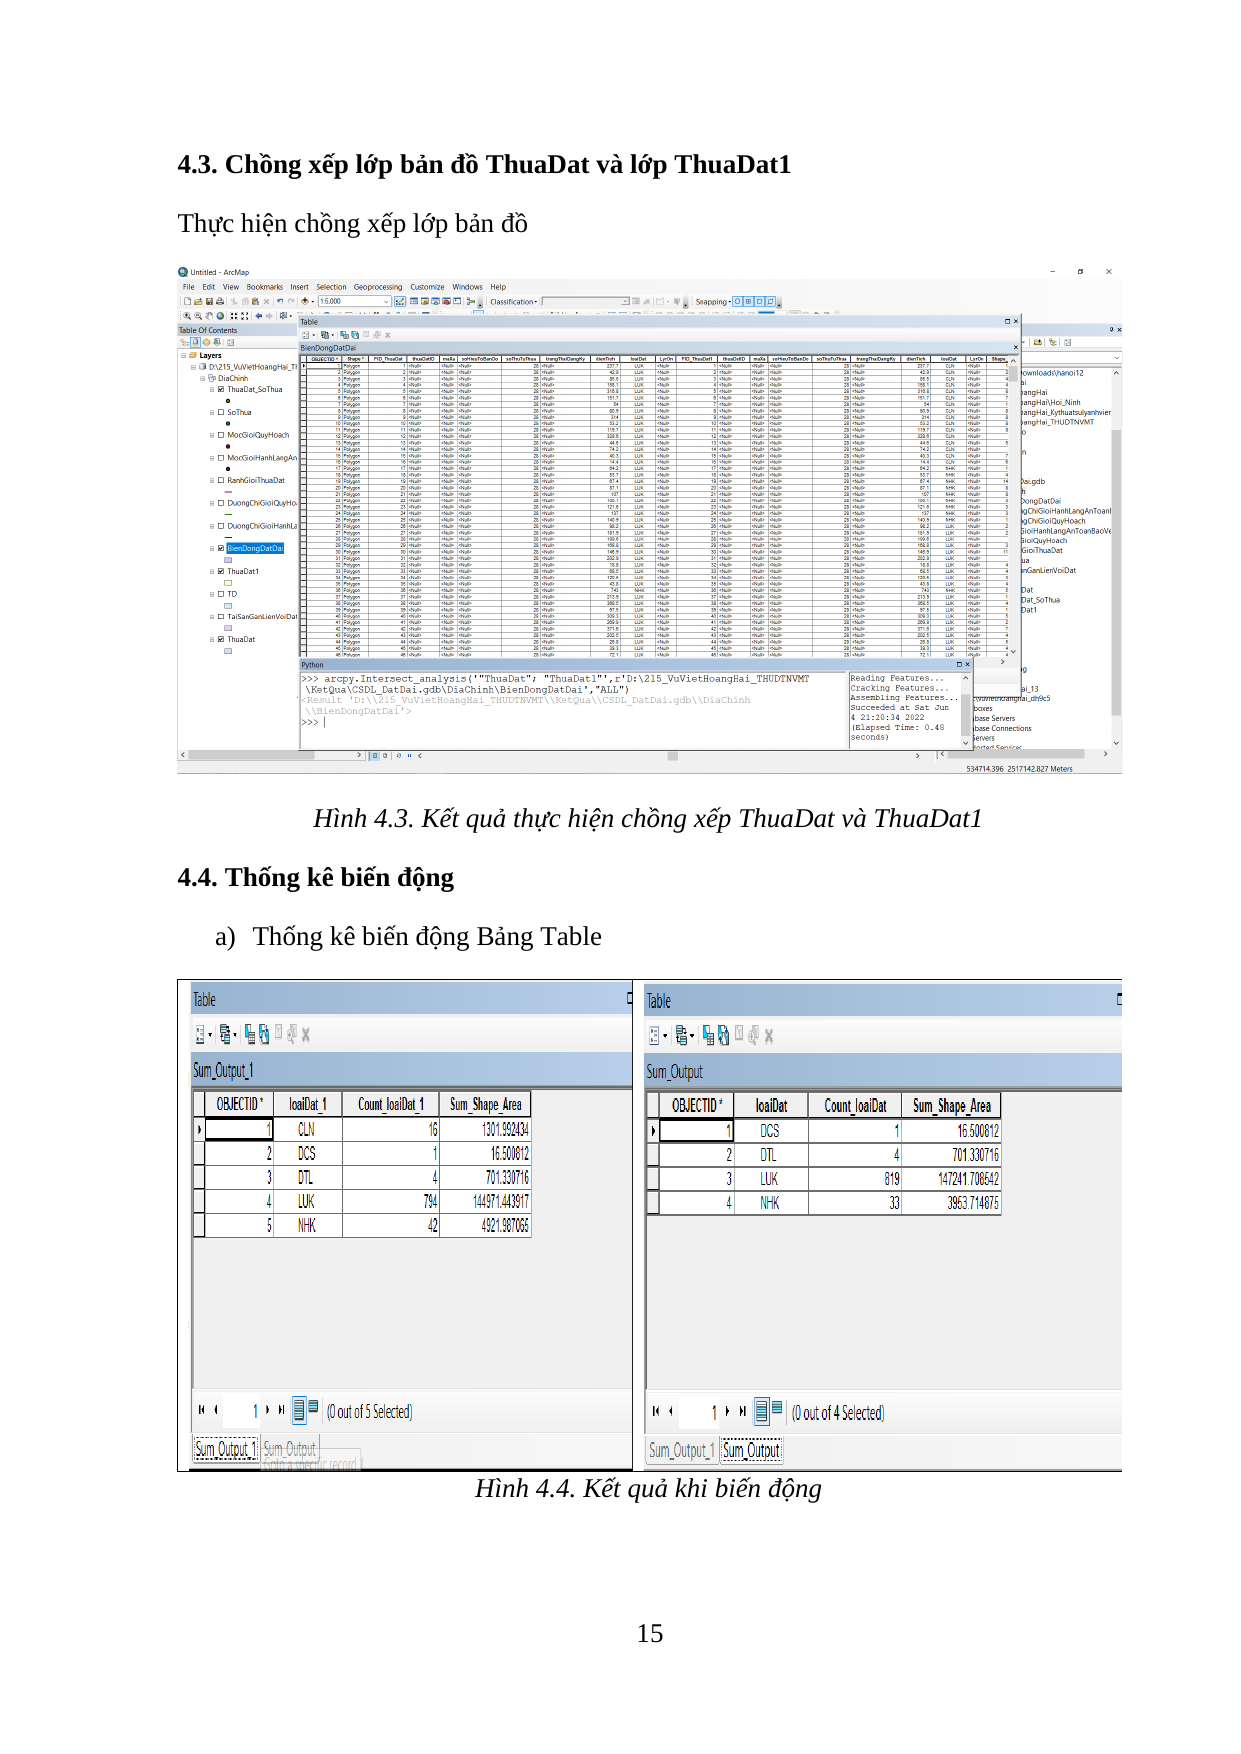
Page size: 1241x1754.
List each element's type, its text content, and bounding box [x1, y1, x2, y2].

table_header [633, 980, 643, 1471]
subtitle 4.3. Chồng xếp lớp bản đồ ThuaDat và lớp ThuaDat1 [177, 148, 1122, 179]
text Thực hiện chồng xếp lớp bản đồ [177, 207, 1122, 238]
text Hình 4.3. Kết quả thực hiện chồng xếp ThuaDat và ThuaDat1 [177, 802, 1122, 833]
picture [643, 980, 1122, 1471]
text Hình 4.4. Kết quả khi biến động [177, 1472, 1122, 1503]
subtitle 4.4. Thống kê biến động [177, 861, 1122, 892]
table_header [178, 980, 188, 1471]
list Thống kê biến động Bảng Table [215, 920, 1122, 951]
picture [188, 980, 633, 1471]
picture [177, 266, 1123, 774]
